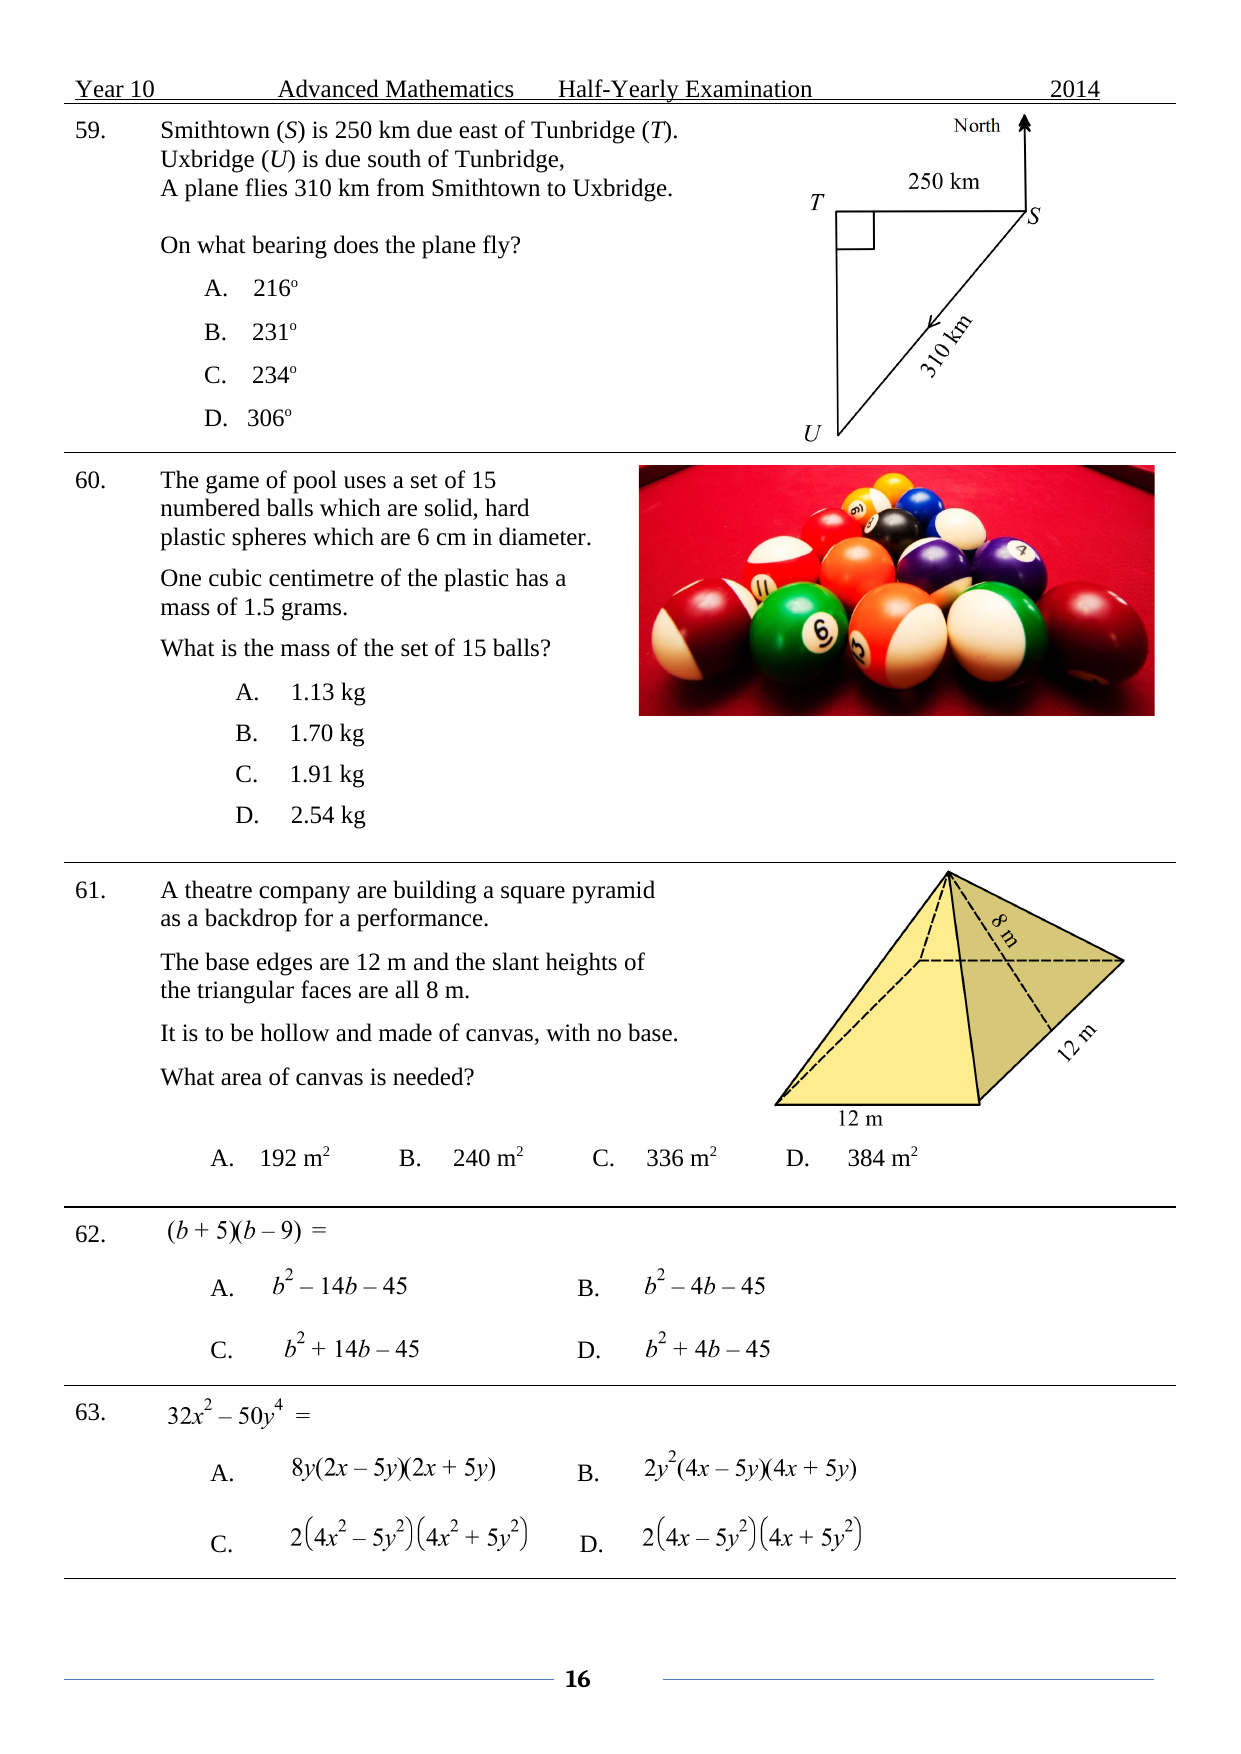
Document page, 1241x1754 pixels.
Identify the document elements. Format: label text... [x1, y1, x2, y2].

picture [641, 1515, 864, 1552]
table_cell Smithtown (S) is 250 km due east of Tunbridge (T). Uxbridge (U) is due south of Tunbridge, A plane flies 310 km from Smithtown to Uxbridge. On what bearing does the plane fly? A. 216o B. 231o C. 234o D. 306o [149, 104, 1176, 452]
picture [643, 1449, 857, 1482]
picture [290, 1456, 496, 1482]
table_cell 61. [64, 863, 149, 1206]
picture [289, 1515, 530, 1552]
table_cell A. B. C. D. [149, 1386, 1176, 1578]
picture [166, 1219, 334, 1245]
picture [644, 1330, 771, 1359]
picture [643, 1267, 767, 1296]
picture [772, 868, 1126, 1127]
table_cell 62. [64, 1208, 149, 1384]
picture [638, 465, 1155, 716]
table_cell A. B. C. D. [149, 1208, 1176, 1384]
picture [283, 1330, 421, 1359]
table_cell 63. [64, 1386, 149, 1578]
picture [271, 1267, 409, 1296]
table_cell 60. [64, 453, 149, 862]
table_cell A theatre company are building a square pyramid as a backdrop for a performance. The base edges are 12 m and the slant heights of the triangular faces are all 8 m. It is to be hollow and made of canvas, with no base. What area of canvas is needed? A. 192 m2 B. 240 m2 C. 336 m2 D. 384 m2 [149, 863, 1176, 1206]
table_cell 59. [64, 104, 149, 452]
picture [166, 1397, 318, 1430]
table_cell The game of pool uses a set of 15 numbered balls which are solid, hard plastic spheres which are 6 cm in diameter. One cubic centimetre of the plastic has a mass of 1.5 grams. What is the mass of the set of 15 balls? A. 1.13 kg B. 1.70 kg C. 1.91 kg D. 2.54 kg [149, 453, 1176, 862]
picture [803, 112, 1042, 443]
